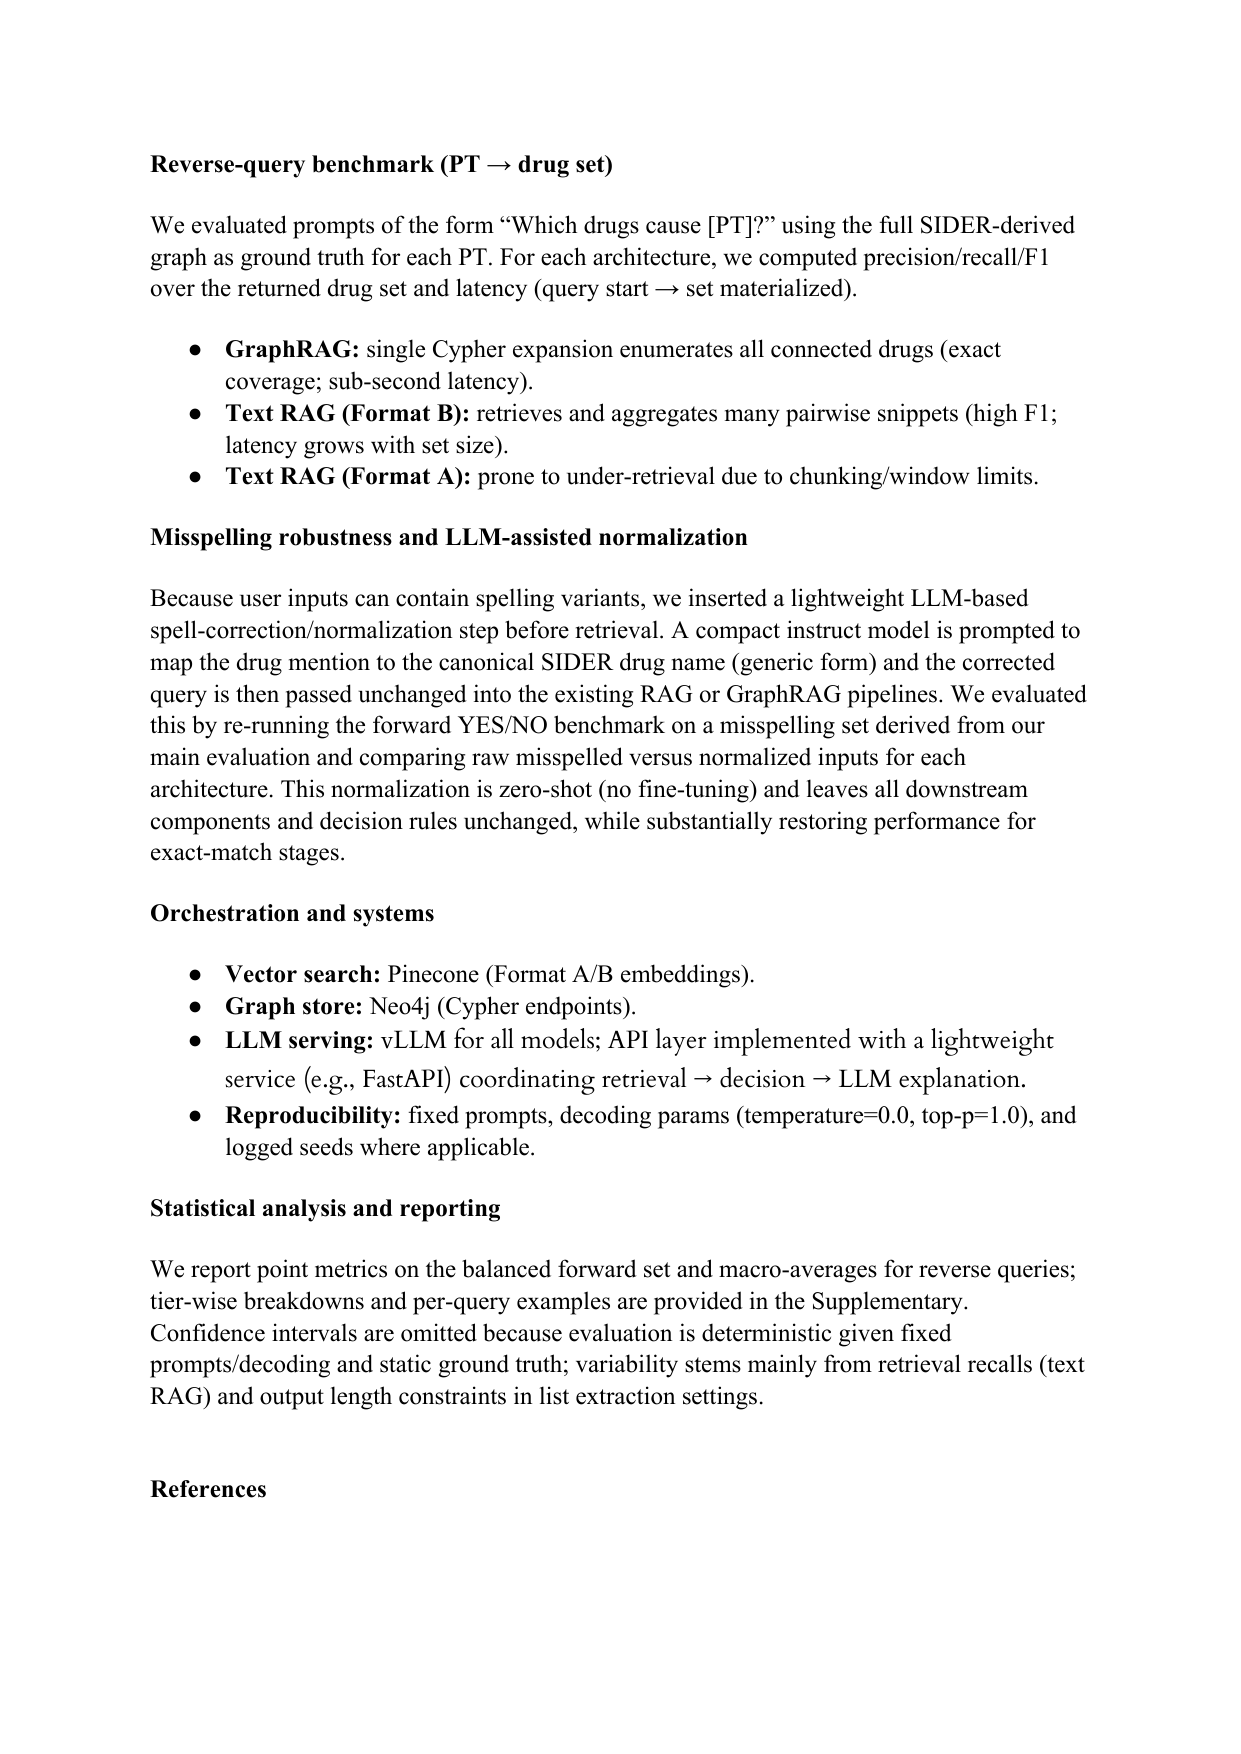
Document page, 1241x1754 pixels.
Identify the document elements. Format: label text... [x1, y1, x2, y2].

text Statistical analysis and reporting [150, 1194, 1090, 1222]
text Reverse-query benchmark (PT → drug set) [150, 150, 1090, 178]
text We report point metrics on the balanced forward set and macro-averages for reverse queries; tier-wise breakdowns and per-query examples are provided in the Supplementary. Confidence intervals are omitted because evaluation is deterministic given fixed prompts/decoding and static ground truth; variability stems mainly from retrieval recalls (text RAG) and output length constraints in list extraction settings. [150, 1255, 1090, 1410]
text Orchestration and systems [150, 899, 1090, 927]
text Because user inputs can contain spelling variants, we inserted a lightweight LLM-based spell-correction/normalization step before retrieval. A compact instruct model is prompted to map the drug mention to the canonical SIDER drug name (generic form) and the corrected query is then passed unchanged into the existing RAG or GraphRAG pipelines. We evaluated this by re-running the forward YES/NO benchmark on a misspelling set derived from our main evaluation and comparing raw misspelled versus normalized inputs for each architecture. This normalization is zero-shot (no fine-tuning) and leaves all downstream components and decision rules unchanged, while substantially restoring performance for exact-match stages. [150, 584, 1090, 866]
text Misspelling robustness and LLM-assisted normalization [150, 523, 1090, 551]
list Text RAG (Format B): retrieves and aggregates many pairwise snippets (high F1; latency grows with set size). [187, 399, 1090, 458]
list Text RAG (Format A): prone to under-retrieval due to chunking/window limits. [187, 462, 1090, 490]
list GraphRAG: single Cypher expansion enumerates all connected drugs (exact coverage; sub-second latency). [187, 335, 1090, 395]
list Reproducibility: fixed prompts, decoding params (temperature=0.0, top-p=1.0), and logged seeds where applicable. [187, 1102, 1090, 1161]
list Vector search: Pinecone (Format A/B embeddings). [187, 960, 1090, 988]
text References [150, 1475, 1090, 1503]
list LLM serving: vLLM for all models; API layer implemented with a lightweight service (e.g., FastAPI) coordinating retrieval → decision → LLM explanation. [187, 1024, 1090, 1097]
list Graph store: Neo4j (Cypher endpoints). [187, 992, 1090, 1020]
text We evaluated prompts of the form “Which drugs cause [PT]?” using the full SIDER-derived graph as ground truth for each PT. For each architecture, we computed precision/recall/F1 over the returned drug set and latency (query start → set materialized). [150, 211, 1090, 302]
